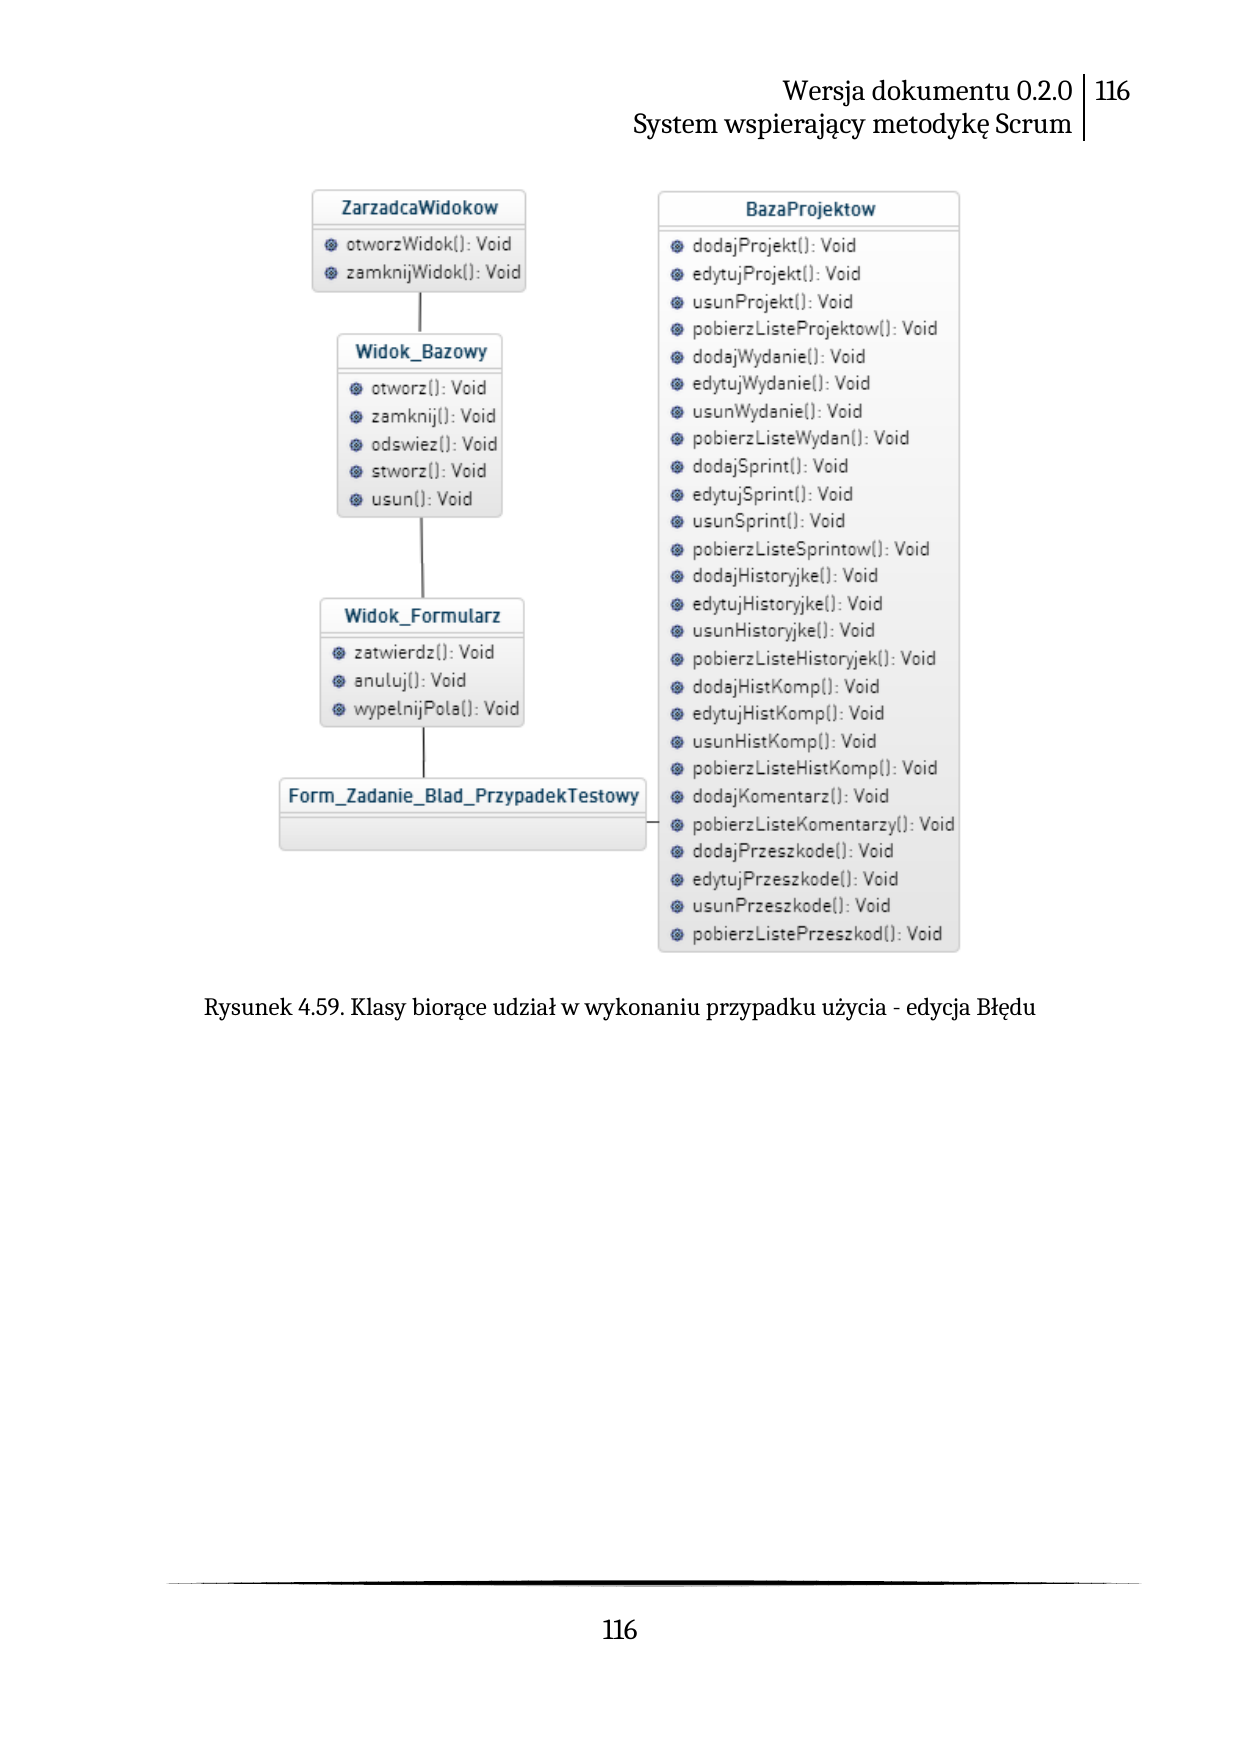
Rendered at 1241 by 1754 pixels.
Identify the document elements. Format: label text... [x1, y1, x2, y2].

text Rysunek 4.59. Klasy biorące udział w wykonaniu przypadku użycia - edycja Błędu [148, 993, 1093, 1021]
picture [166, 1579, 1142, 1587]
picture [265, 174, 976, 967]
